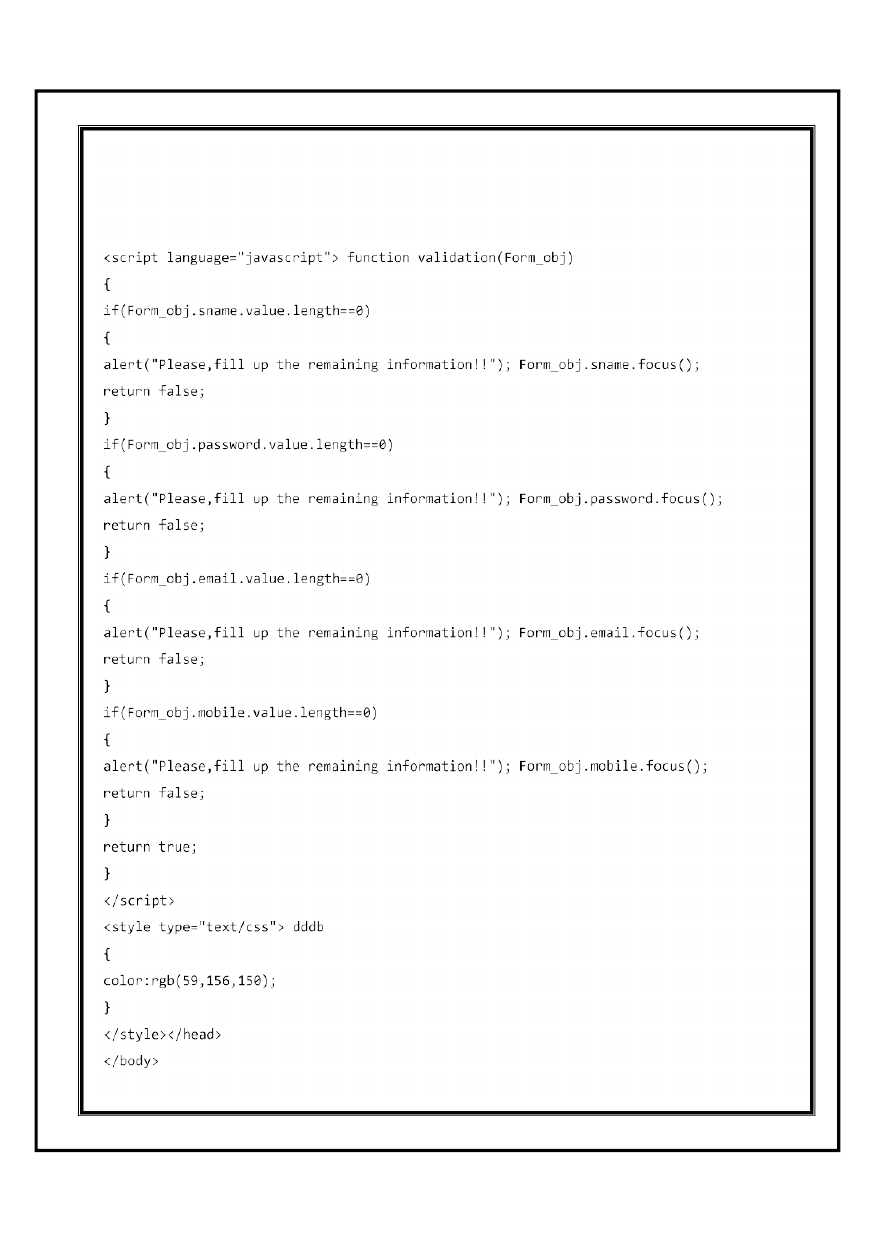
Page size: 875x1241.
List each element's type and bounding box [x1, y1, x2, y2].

picture [76, 124, 816, 1116]
